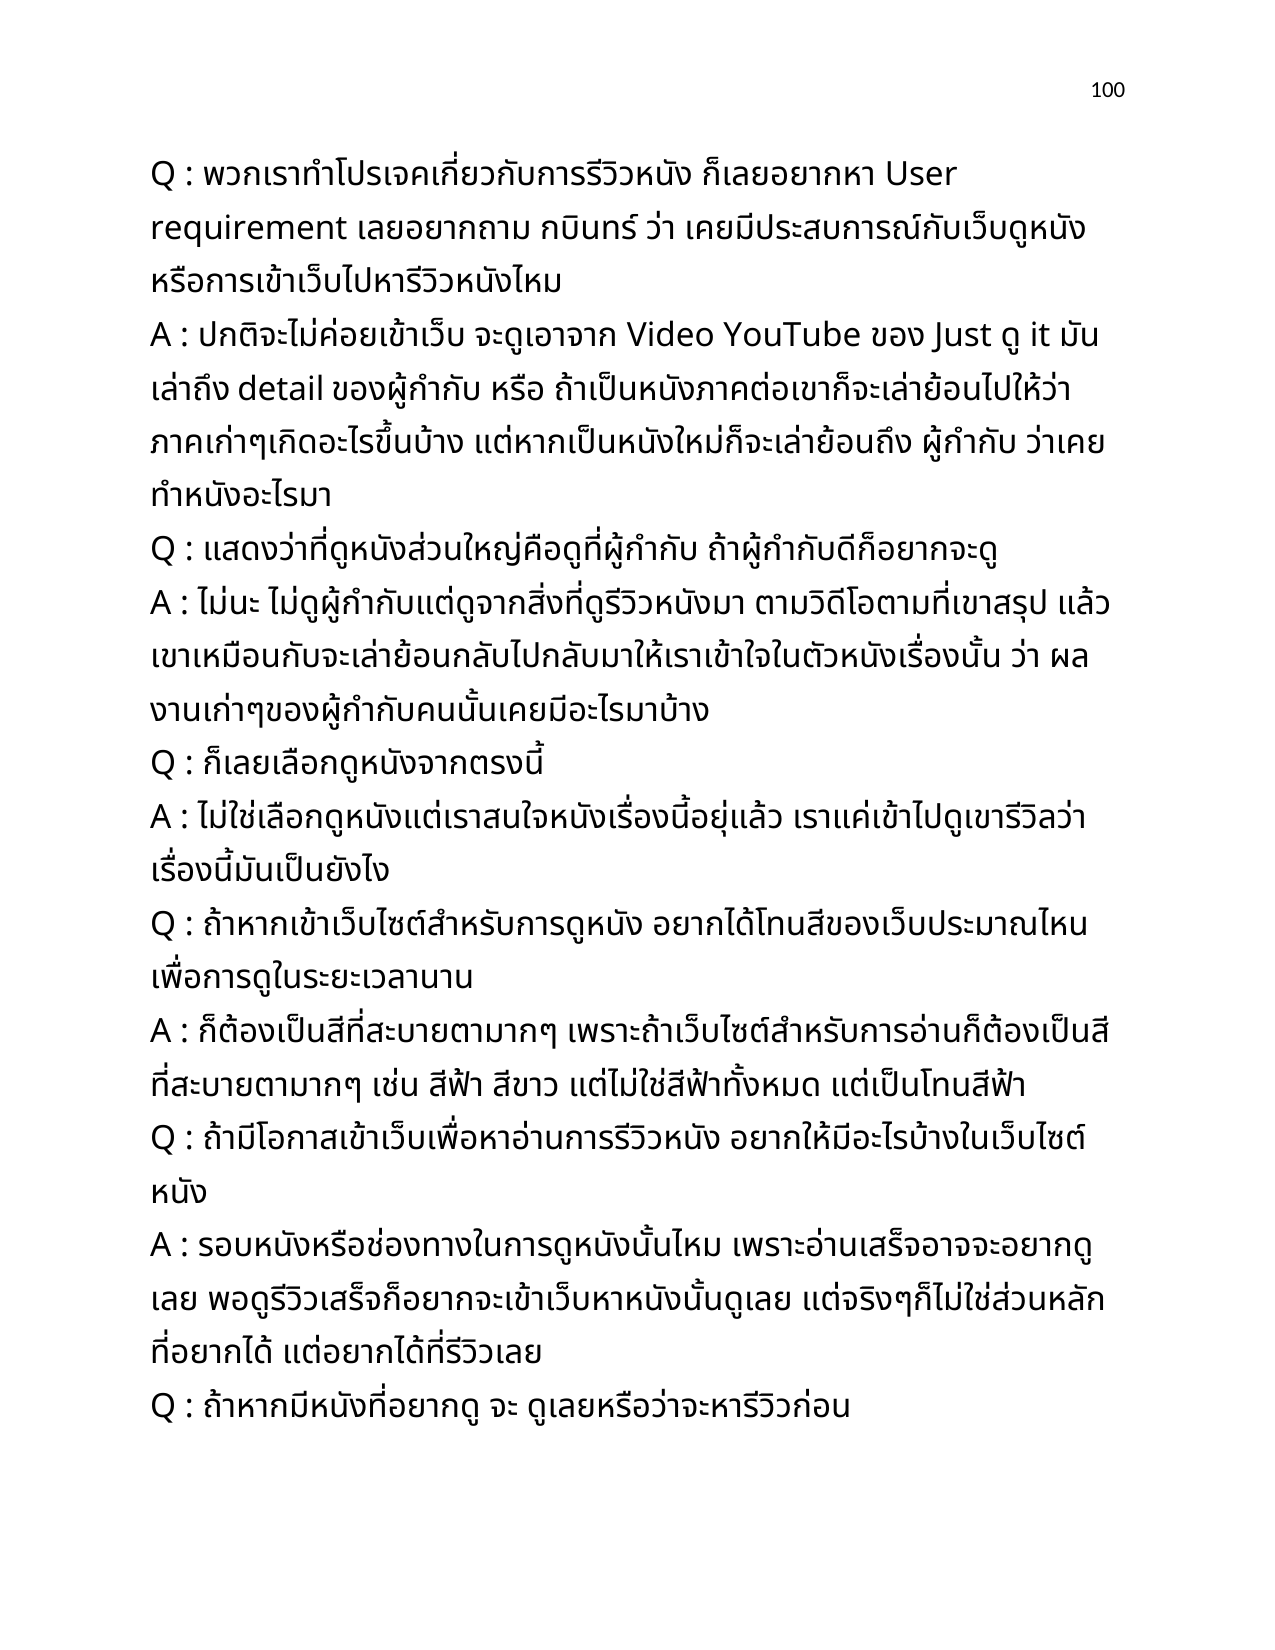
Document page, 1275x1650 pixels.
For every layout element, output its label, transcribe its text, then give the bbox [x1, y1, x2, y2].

text Q : ถ้าหากเข้าเว็บไซต์สำหรับการดูหนัง อยากได้โทนสีของเว็บประมาณไหนเพื่อการดูในระยะเวลานาน [150, 900, 1125, 1004]
text Q : ถ้ามีโอกาสเข้าเว็บเพื่อหาอ่านการรีวิวหนัง อยากให้มีอะไรบ้างในเว็บไซต์หนัง [150, 1114, 1125, 1218]
text Q : ถ้าหากมีหนังที่อยากดู จะ ดูเลยหรือว่าจะหารีวิวก่อน [150, 1382, 1125, 1432]
text A : ปกติจะไม่ค่อยเข้าเว็บ จะดูเอาจาก Video YouTube ของ Just ดู it มันเล่าถึงdetailของผู้กำกับ หรือ ถ้าเป็นหนังภาคต่อเขาก็จะเล่าย้อนไปให้ว่าภาคเก่าๆเกิดอะไรขึ้นบ้าง แต่หากเป็นหนังใหม่ก็จะเล่าย้อนถึง ผู้กำกับ ว่าเคยทำหนังอะไรมา [150, 311, 1125, 522]
text Q : แสดงว่าที่ดูหนังส่วนใหญ่คือดูที่ผู้กำกับ ถ้าผู้กำกับดีก็อยากจะดู [150, 525, 1125, 576]
text Q : ก็เลยเลือกดูหนังจากตรงนี้ [150, 739, 1125, 790]
text A : รอบหนังหรือช่องทางในการดูหนังนั้นไหม เพราะอ่านเสร็จอาจจะอยากดูเลย พอดูรีวิวเสร็จก็อยากจะเข้าเว็บหาหนังนั้นดูเลย แต่จริงๆก็ไม่ใช่ส่วนหลักที่อยากได้ แต่อยากได้ที่รีวิวเลย [150, 1221, 1125, 1378]
text A : ไม่ใช่เลือกดูหนังแต่เราสนใจหนังเรื่องนี้อยุ่แล้ว เราแค่เข้าไปดูเขารีวิลว่าเรื่องนี้มันเป็นยังไง [150, 793, 1125, 897]
text Q : พวกเราทำโปรเจคเกี่ยวกับการรีวิวหนัง ก็เลยอยากหา User requirement เลยอยากถาม กบินทร์ ว่า เคยมีประสบการณ์กับเว็บดูหนังหรือการเข้าเว็บไปหารีวิวหนังไหม [150, 150, 1125, 308]
text A : ไม่นะ ไม่ดูผู้กำกับแต่ดูจากสิ่งที่ดูรีวิวหนังมา ตามวิดีโอตามที่เขาสรุป แล้วเขาเหมือนกับจะเล่าย้อนกลับไปกลับมาให้เราเข้าใจในตัวหนังเรื่องนั้น ว่า ผลงานเก่าๆของผู้กำกับคนนั้นเคยมีอะไรมาบ้าง [150, 578, 1125, 736]
text A : ก็ต้องเป็นสีที่สะบายตามากๆ เพราะถ้าเว็บไซต์สำหรับการอ่านก็ต้องเป็นสีที่สะบายตามากๆ เช่น สีฟ้า สีขาว แต่ไม่ใช่สีฟ้าทั้งหมด แต่เป็นโทนสีฟ้า [150, 1007, 1125, 1111]
